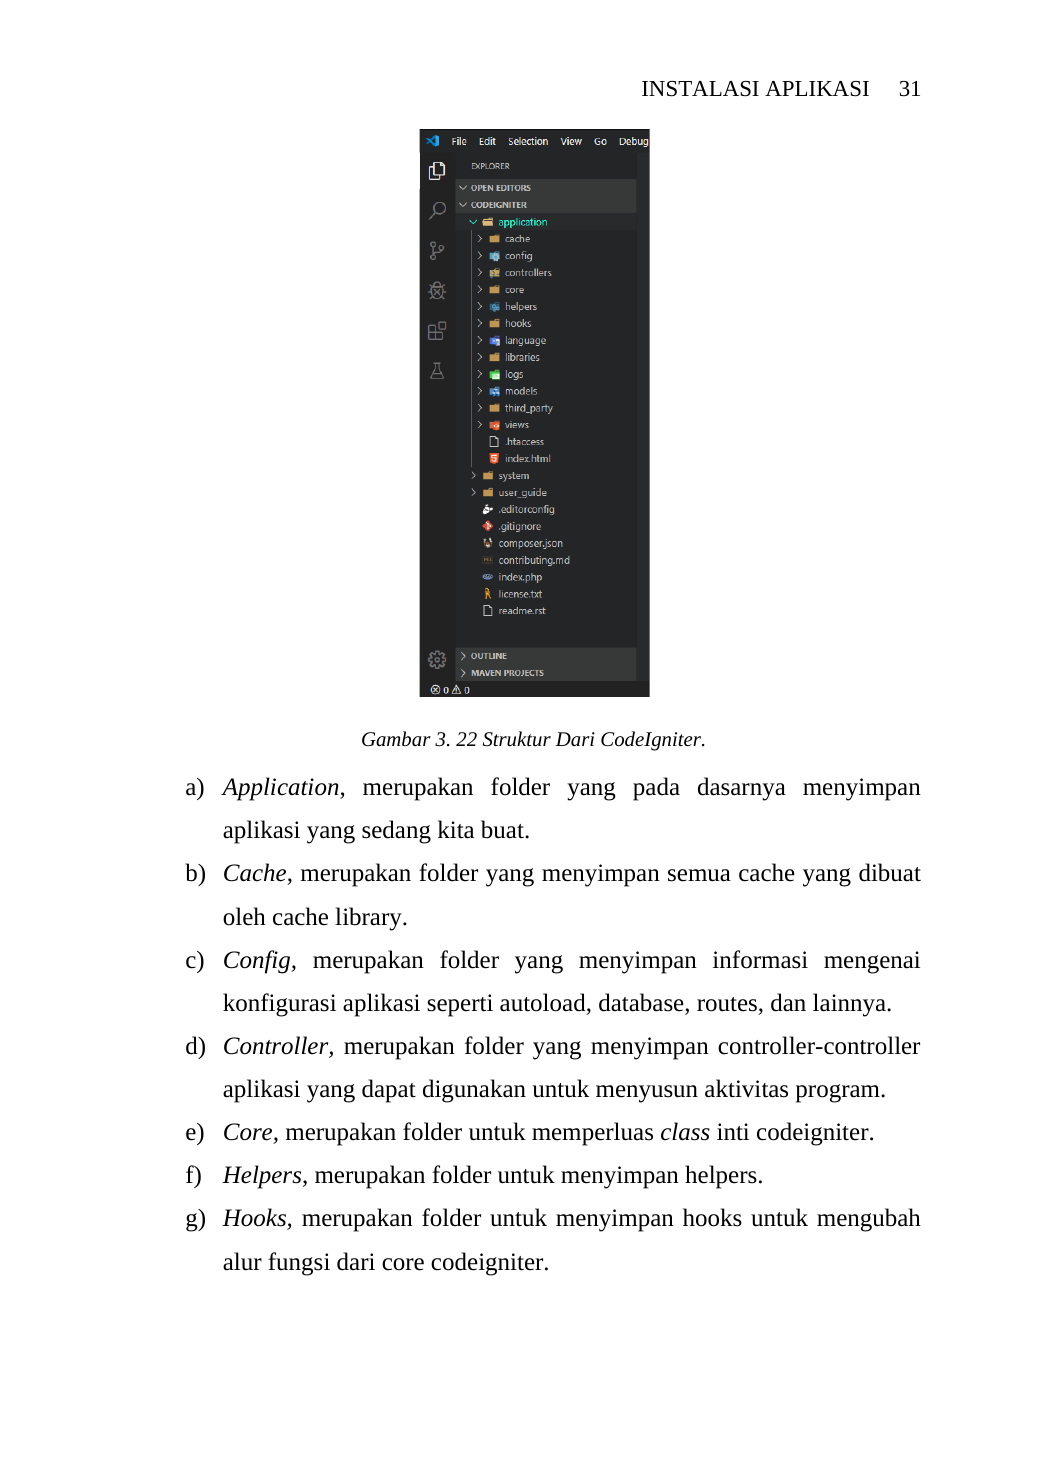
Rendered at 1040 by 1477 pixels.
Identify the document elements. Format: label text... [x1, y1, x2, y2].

list Controller, merupakan folder yang menyimpan controller-controller aplikasi yang dapat digunakan untuk menyusun aktivitas program. [185, 1031, 921, 1103]
list Helpers, merupakan folder untuk menyimpan helpers. [185, 1160, 921, 1189]
list Hooks, merupakan folder untuk menyimpan hooks untuk mengubah alur fungsi dari core codeigniter. [185, 1203, 921, 1275]
picture [419, 129, 650, 697]
list Application, merupakan folder yang pada dasarnya menyimpan aplikasi yang sedang kita buat. [185, 772, 921, 844]
list Config, merupakan folder yang menyimpan informasi mengenai konfigurasi aplikasi seperti autoload, database, routes, dan lainnya. [185, 945, 921, 1017]
text Gambar 3. 22 Struktur Dari CodeIgniter. [148, 727, 921, 751]
list Cache, merupakan folder yang menyimpan semua cache yang dibuat oleh cache library. [185, 858, 921, 930]
list Core, merupakan folder untuk memperluas class inti codeigniter. [185, 1117, 921, 1146]
